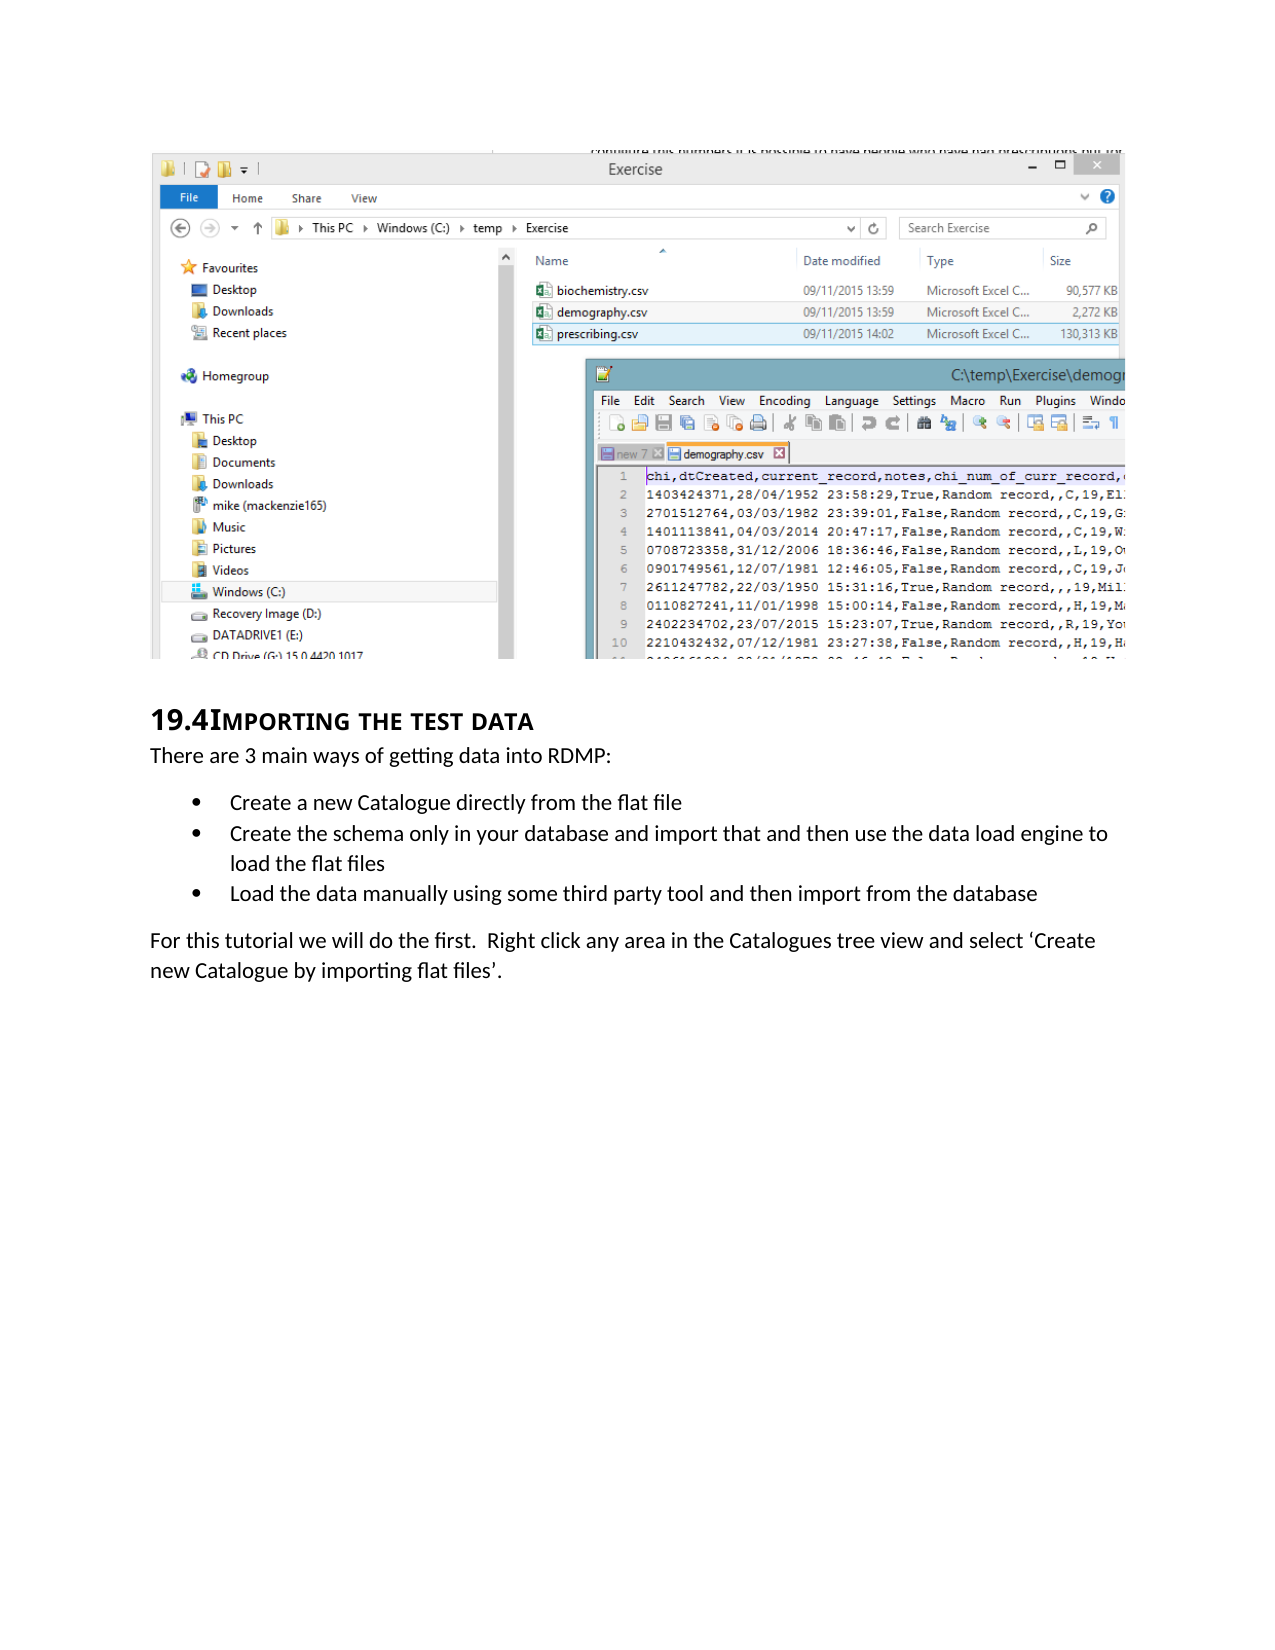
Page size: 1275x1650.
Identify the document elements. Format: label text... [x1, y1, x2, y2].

list Create the schema only in your database and import that and then use the data load engine to load the flat files [192, 819, 1125, 877]
picture [150, 150, 1125, 659]
list Create a new Catalogue directly from the flat file [192, 788, 1125, 816]
text There are 3 main ways of getting data into RDMP: [150, 742, 1125, 769]
subtitle Importing the test data [150, 699, 1125, 738]
list Load the data manually using some third party tool and then import from the database [192, 879, 1125, 907]
text For this tutorial we will do the first. Right click any area in the Catalogues tree view and select ‘Create new Catalogue by importing flat files’. [150, 926, 1125, 984]
